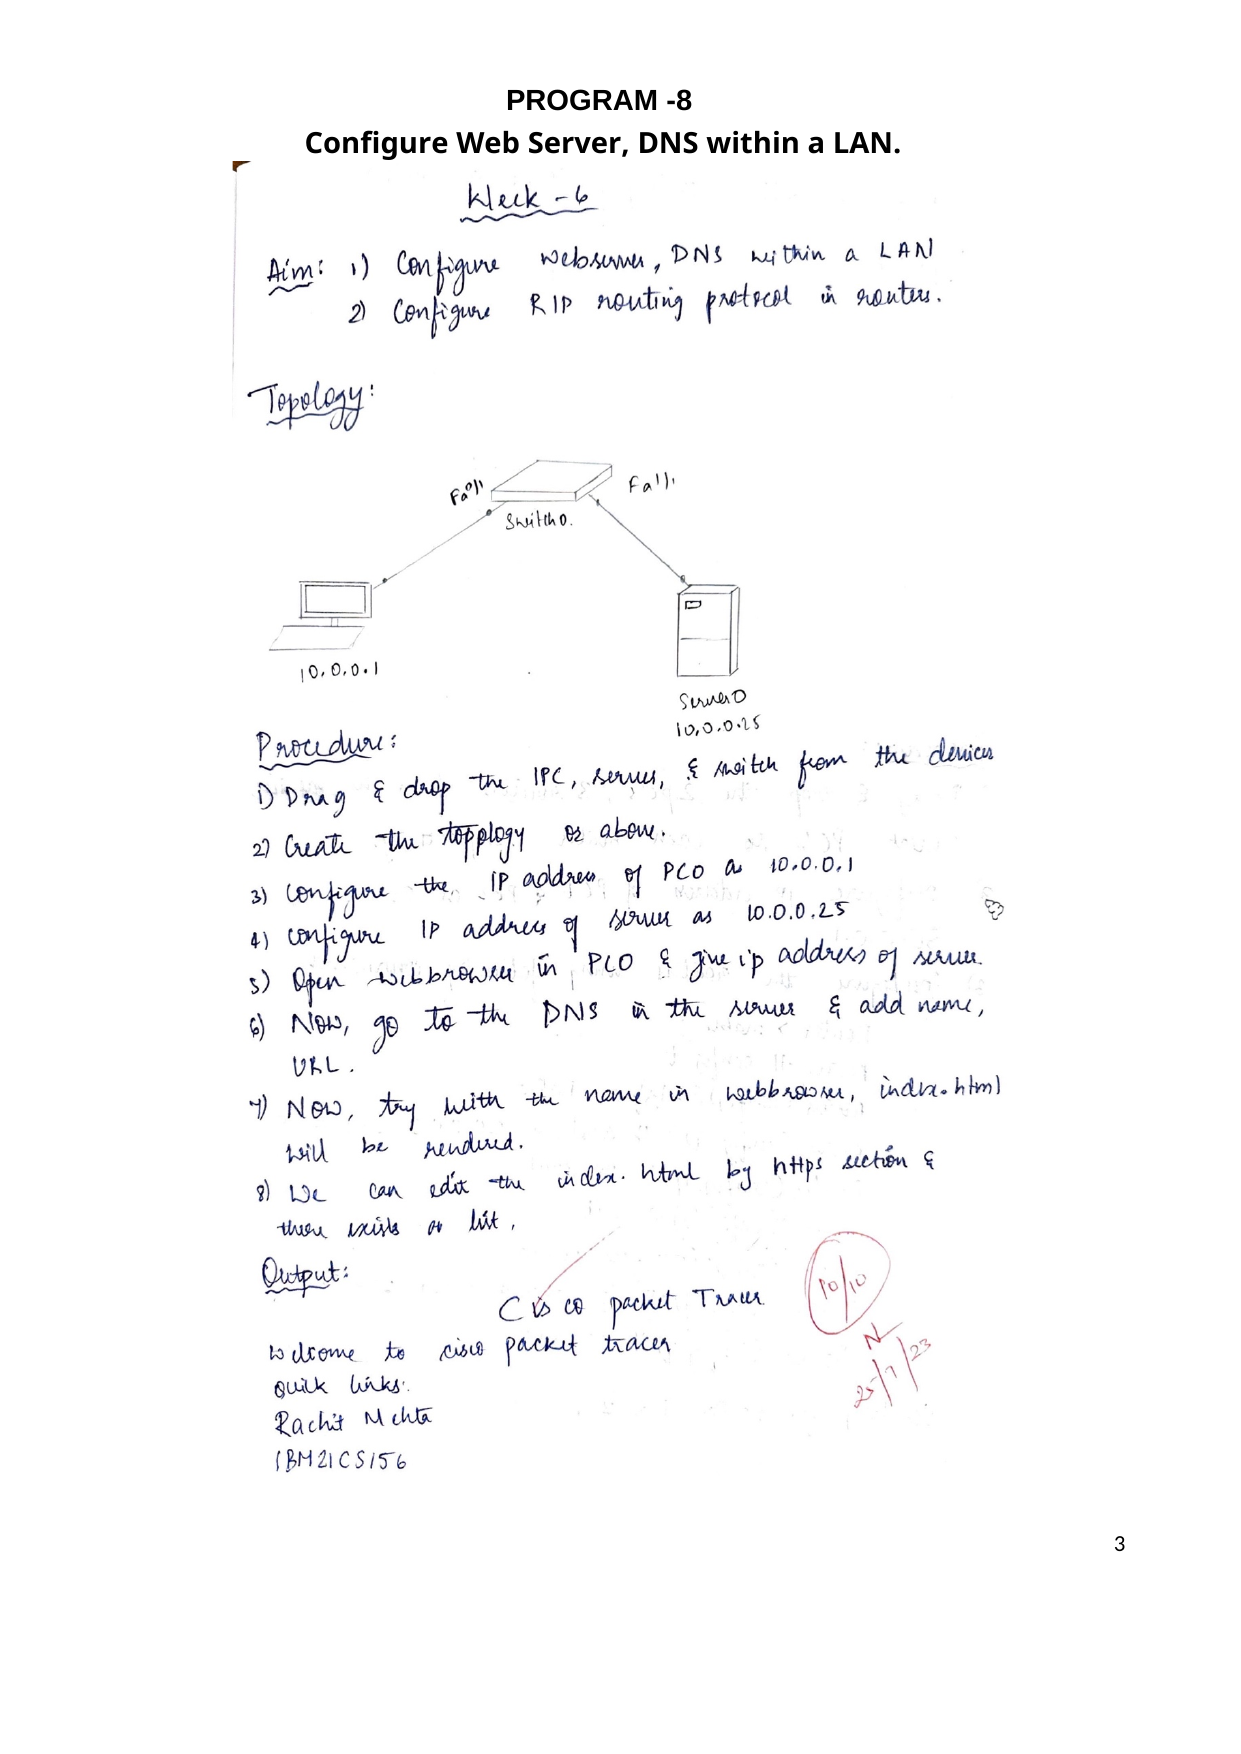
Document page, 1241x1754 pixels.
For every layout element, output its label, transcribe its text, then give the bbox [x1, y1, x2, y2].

text Conﬁgure Web Server, DNS within a LAN. [304, 122, 1165, 162]
picture [232, 161, 1008, 1483]
text PROGRAM -8 [93, 83, 1105, 117]
